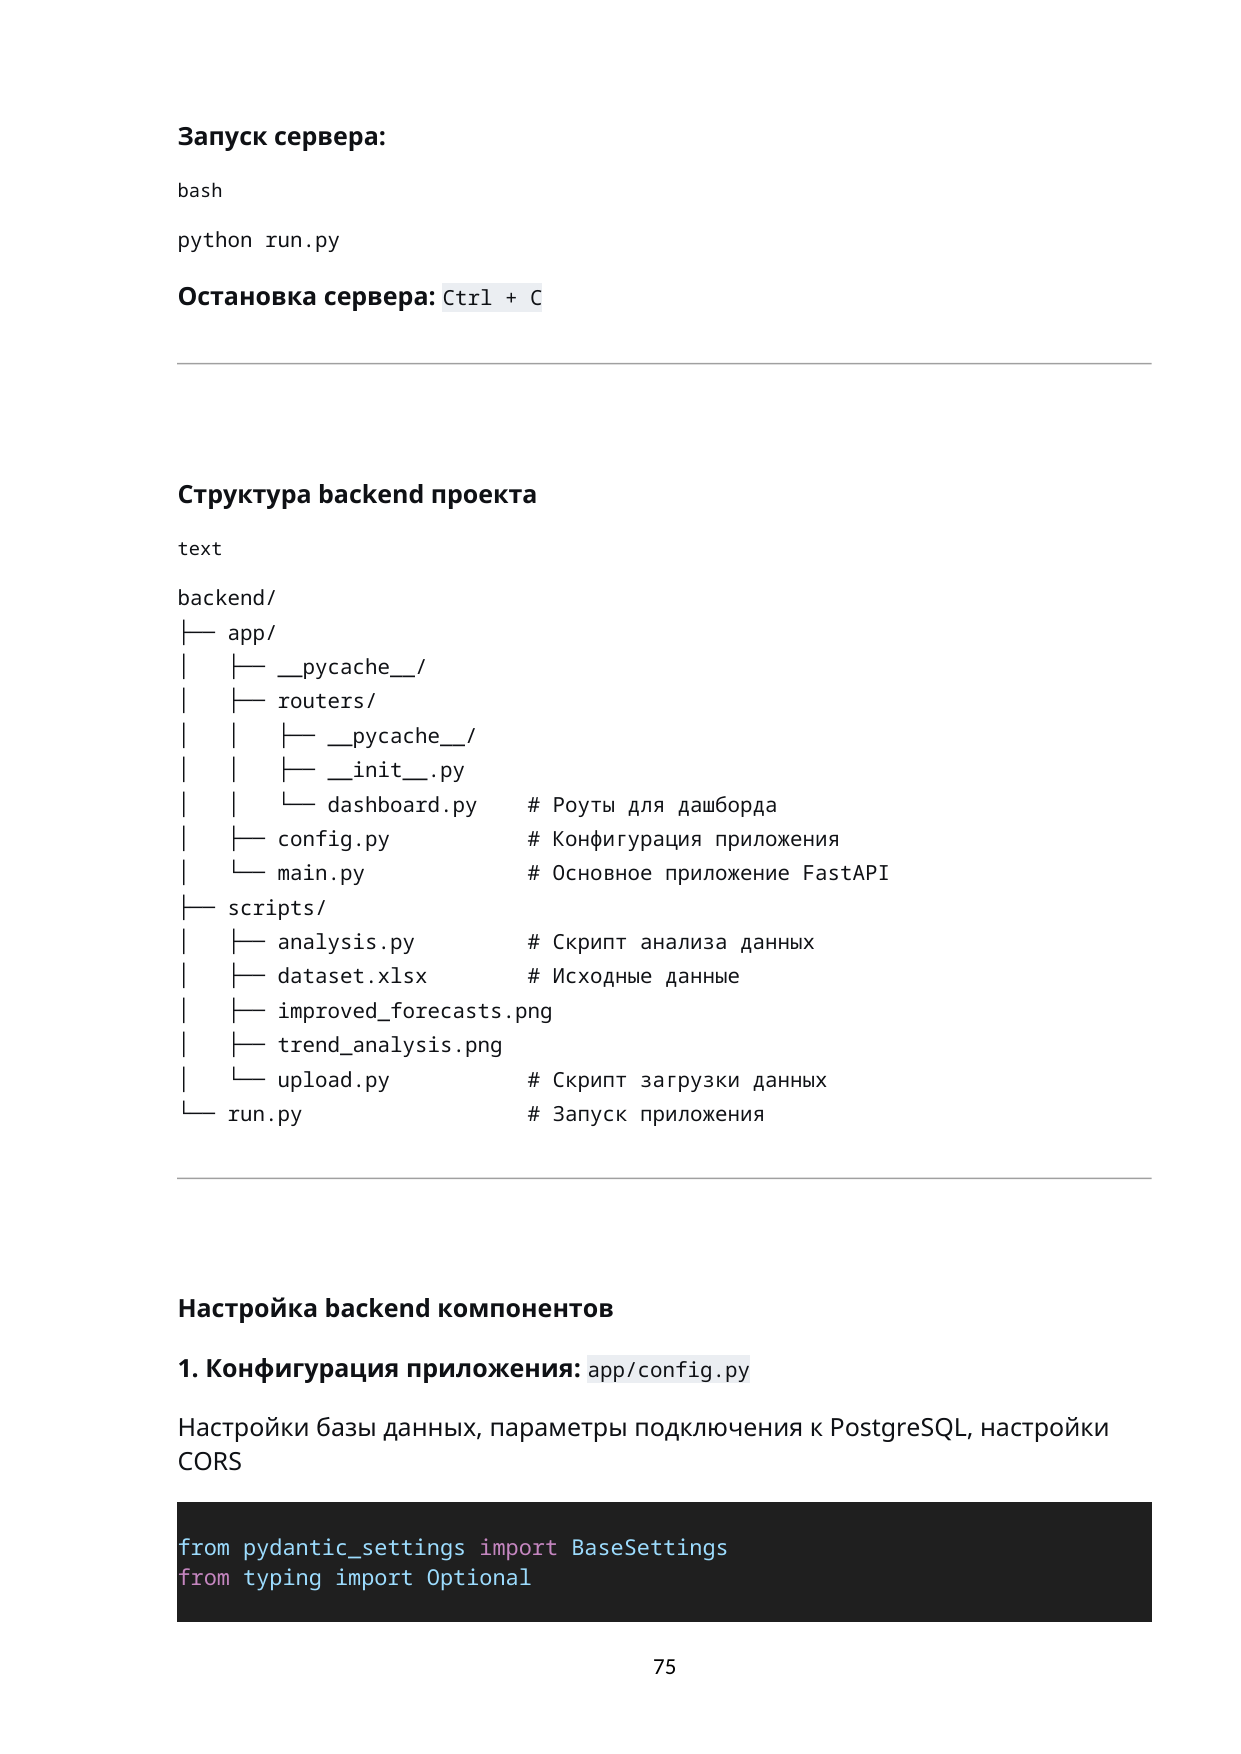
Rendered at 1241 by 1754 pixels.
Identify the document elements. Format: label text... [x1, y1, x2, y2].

text Запуск сервера: [177, 118, 1152, 152]
text │ │ └── dashboard.py # Роуты для дашборда [177, 784, 1152, 818]
text from pydantic_settings import BaseSettings [177, 1532, 1152, 1562]
text 1. Конфигурация приложения: app/config.py [177, 1350, 1152, 1384]
text │ ├── routers/ [177, 681, 1152, 715]
subtitle Структура backend проекта [177, 467, 1152, 510]
text │ ├── __pycache__/ [177, 646, 1152, 681]
text └── run.py # Запуск приложения [177, 1093, 1152, 1128]
subtitle Настройка backend компонентов [177, 1281, 1152, 1325]
text ├── app/ [177, 612, 1152, 646]
text │ └── upload.py # Скрипт загрузки данных [177, 1059, 1152, 1093]
text │ │ ├── __init__.py [177, 749, 1152, 784]
text │ └── main.py # Основное приложение FastAPI [177, 853, 1152, 887]
text Настройки базы данных, параметры подключения к PostgreSQL, настройки CORS [177, 1409, 1152, 1477]
text python run.py [177, 219, 1152, 254]
text text [177, 535, 1152, 561]
text │ ├── analysis.py # Скрипт анализа данных [177, 921, 1152, 956]
text bash [177, 177, 1152, 203]
text │ ├── improved_forecasts.png [177, 990, 1152, 1024]
text ├── scripts/ [177, 887, 1152, 921]
text │ ├── trend_analysis.png [177, 1024, 1152, 1059]
text │ │ ├── __pycache__/ [177, 715, 1152, 749]
text │ ├── dataset.xlsx # Исходные данные [177, 956, 1152, 990]
text Остановка сервера: Ctrl + C [177, 279, 1152, 313]
text from typing import Optional [177, 1562, 1152, 1592]
text │ ├── config.py # Конфигурация приложения [177, 818, 1152, 853]
text backend/ [177, 578, 1152, 612]
